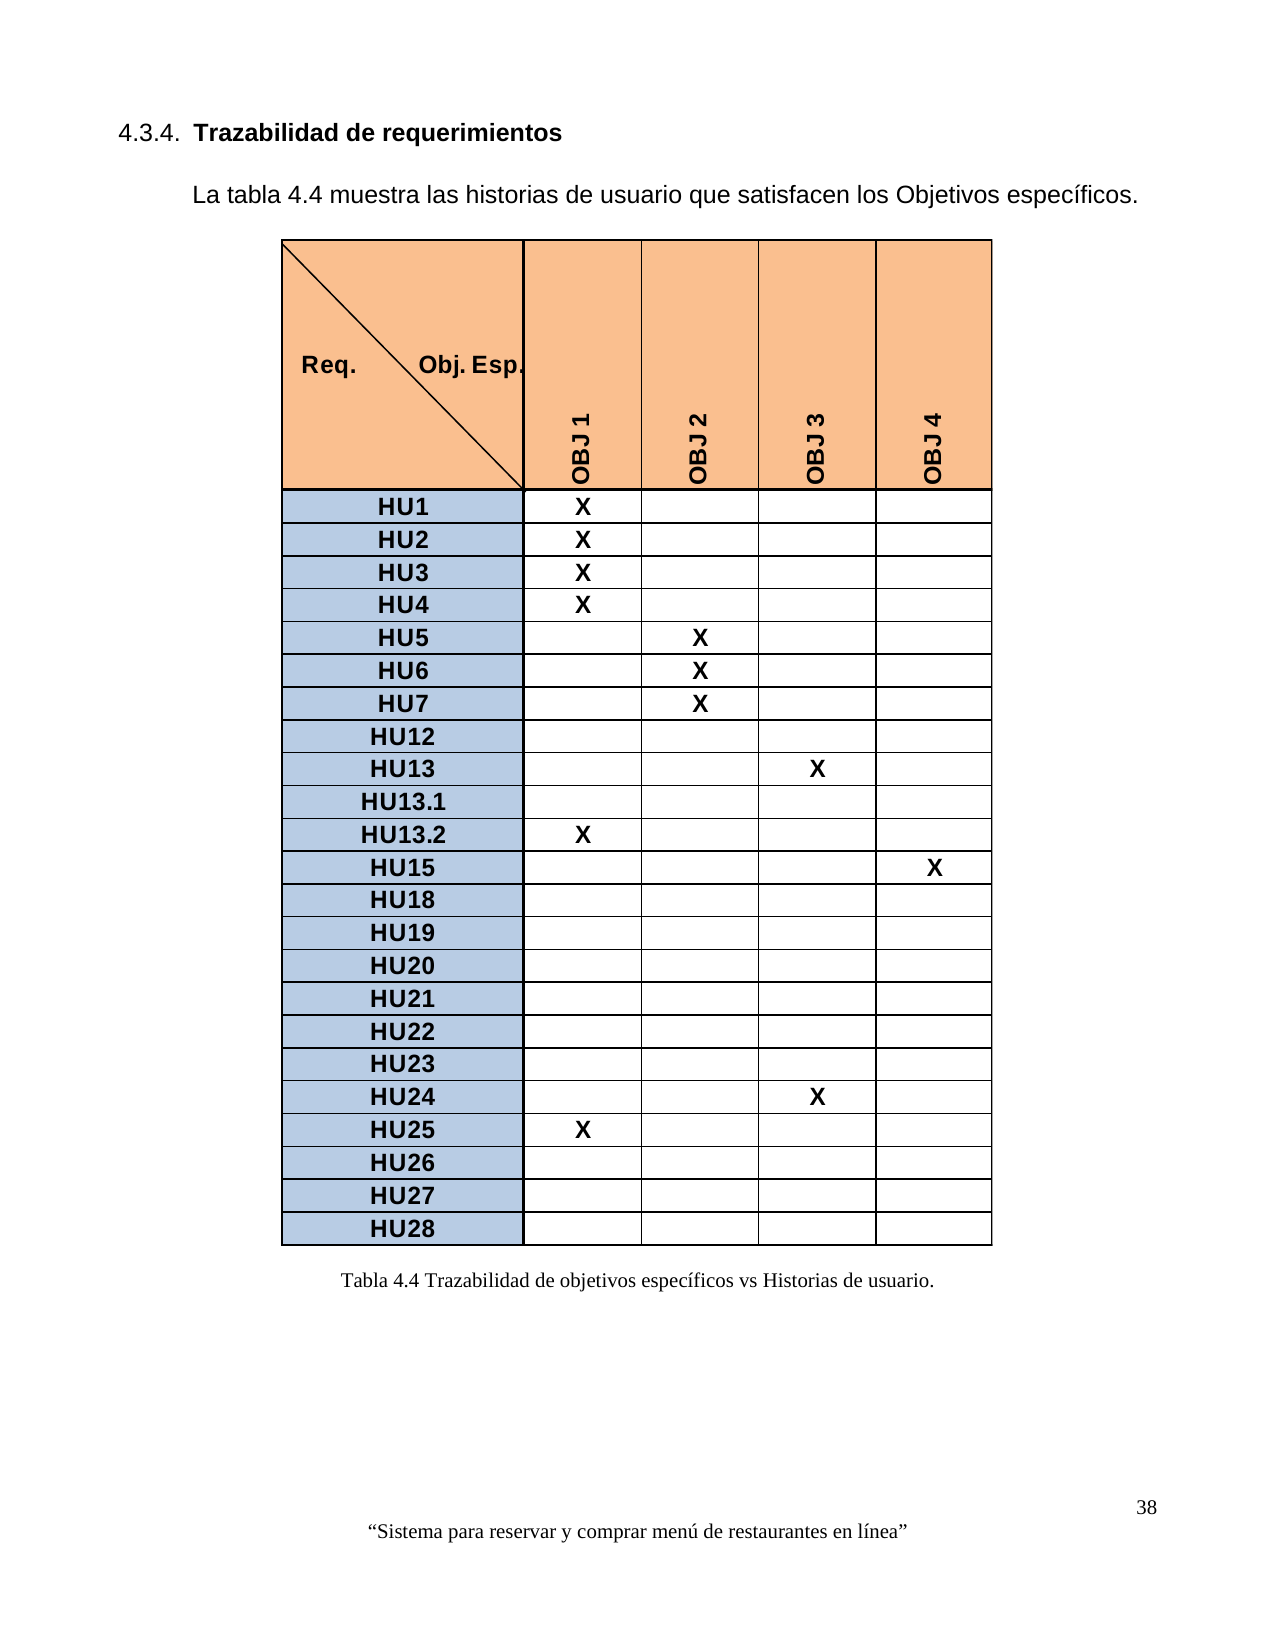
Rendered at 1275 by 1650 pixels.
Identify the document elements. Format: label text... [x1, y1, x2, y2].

list Trazabilidad de requerimientos [118, 118, 1157, 147]
text La tabla 4.4 muestra las historias de usuario que satisfacen los Objetivos específicos. [192, 180, 1157, 209]
